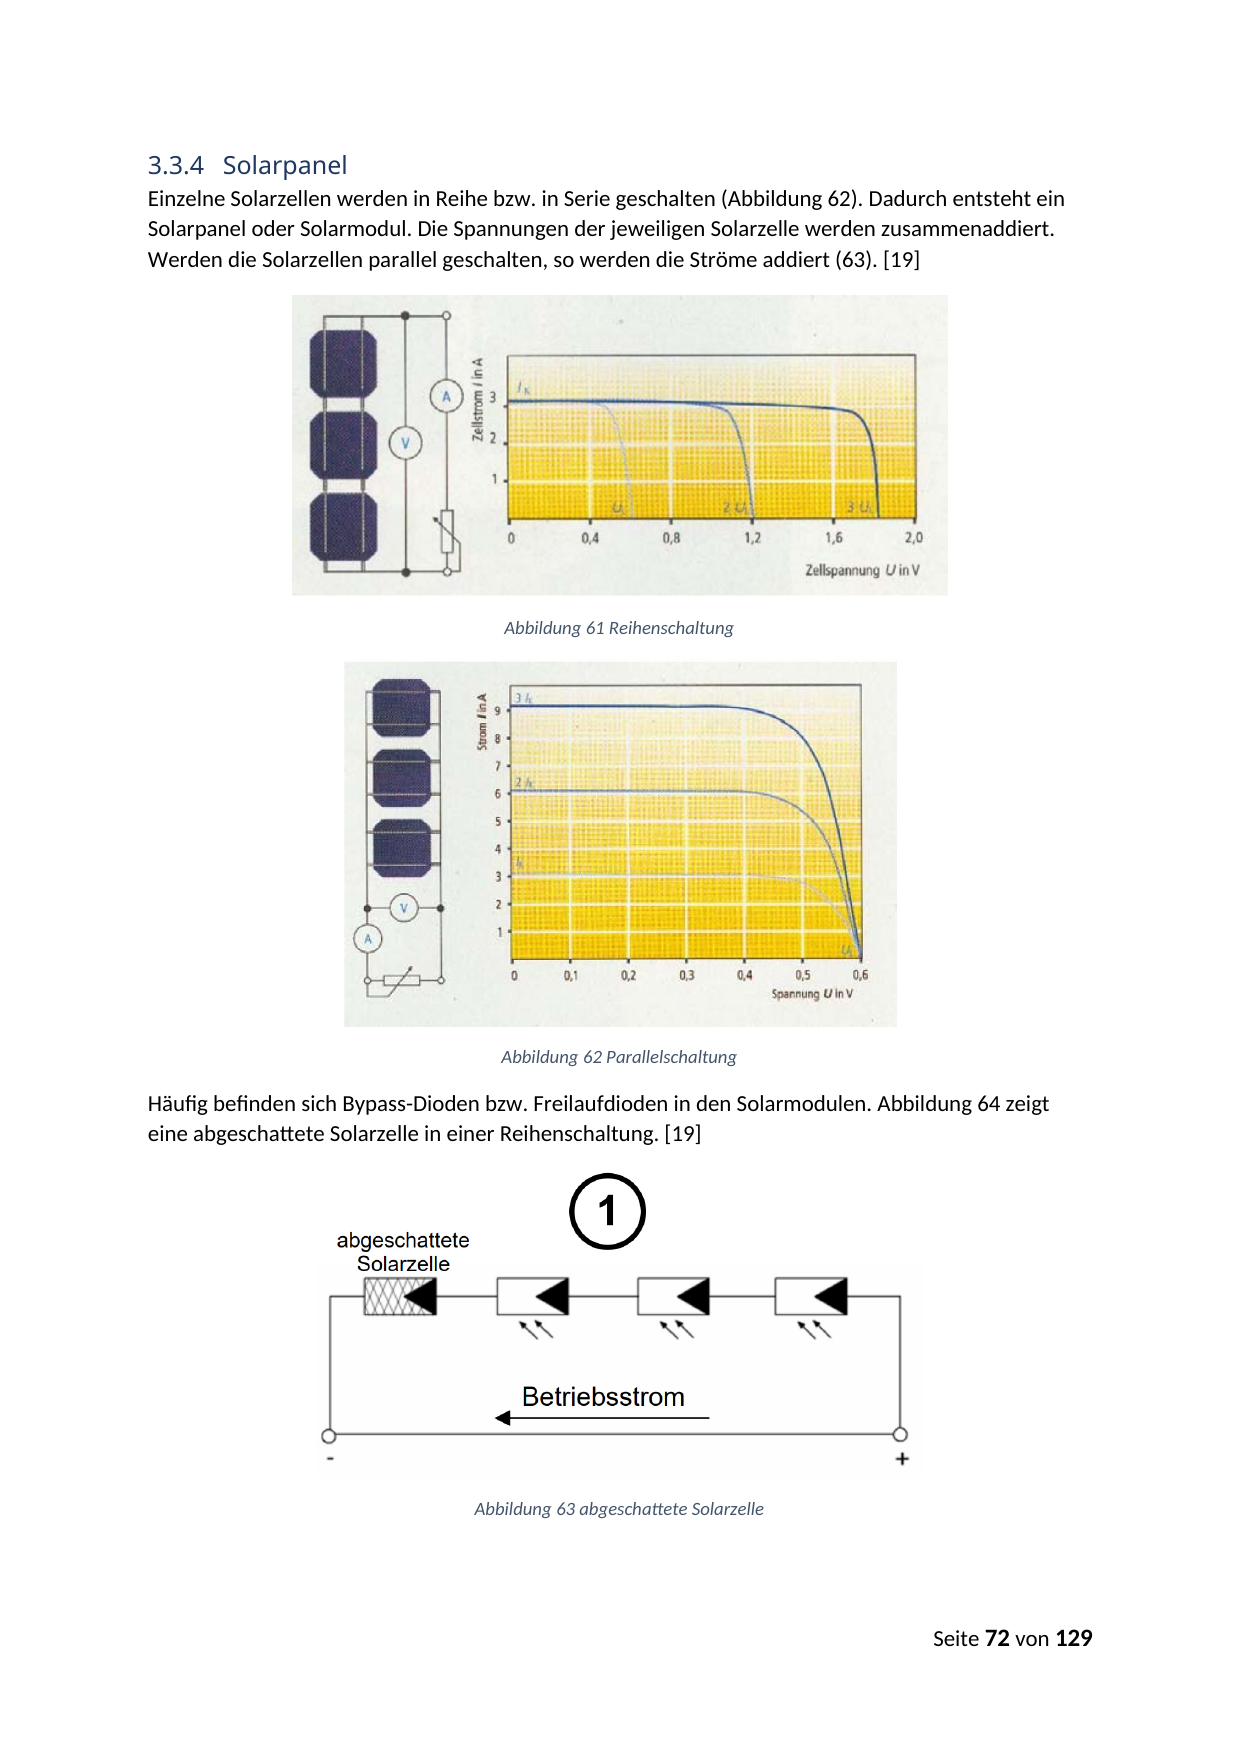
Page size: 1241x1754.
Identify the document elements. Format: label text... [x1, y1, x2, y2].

text Einzelne Solarzellen werden in Reihe bzw. in Serie geschalten (Abbildung 62). Dadurch entsteht ein Solarpanel oder Solarmodul. Die Spannungen der jeweiligen Solarzelle werden zusammenaddiert. Werden die Solarzellen parallel geschalten, so werden die Ströme addiert (63). [19] [148, 184, 1093, 273]
picture [343, 659, 898, 1027]
text Häufig befinden sich Bypass-Dioden bzw. Freilaufdioden in den Solarmodulen. Abbildung 64 zeigt eine abgeschattete Solarzelle in einer Reihenschaltung. [19] [148, 1089, 1093, 1148]
picture [317, 1166, 924, 1479]
subtitle Solarpanel [148, 148, 1093, 182]
picture [290, 291, 950, 597]
